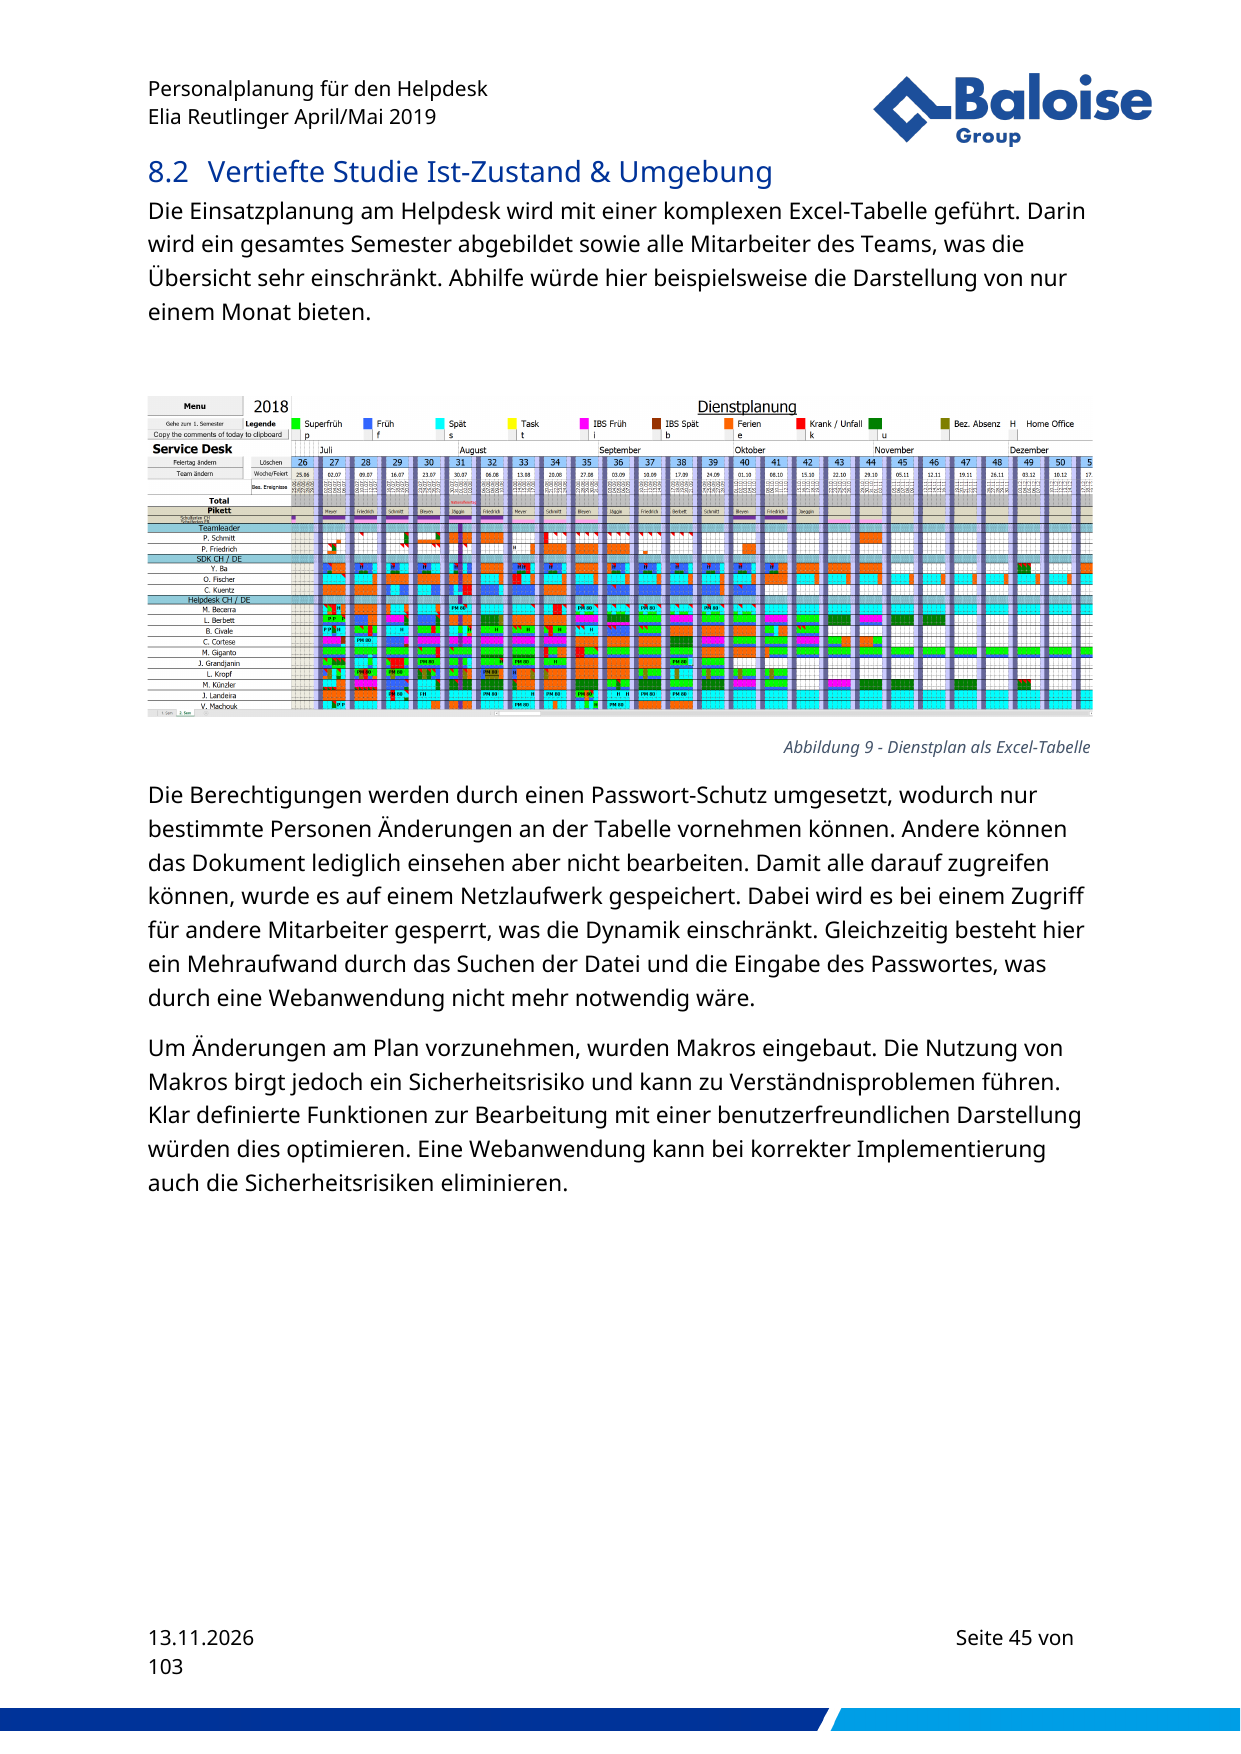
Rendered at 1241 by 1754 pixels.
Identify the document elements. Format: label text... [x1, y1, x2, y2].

text Die Berechtigungen werden durch einen Passwort-Schutz umgesetzt, wodurch nur bestimmte Personen Änderungen an der Tabelle vornehmen können. Andere können das Dokument lediglich einsehen aber nicht bearbeiten. Damit alle darauf zugreifen können, wurde es auf einem Netzlaufwerk gespeichert. Dabei wird es bei einem Zugriff für andere Mitarbeiter gesperrt, was die Dynamik einschränkt. Gleichzeitig besteht hier ein Mehraufwand durch das Suchen der Datei und die Eingabe des Passwortes, was durch eine Webanwendung nicht mehr notwendig wäre. [148, 779, 1093, 1013]
picture [147, 396, 1093, 717]
text Um Änderungen am Plan vorzunehmen, wurden Makros eingebaut. Die Nutzung von Makros birgt jedoch ein Sicherheitsrisiko und kann zu Verständnisproblemen führen. Klar definierte Funktionen zur Bearbeitung mit einer benutzerfreundlichen Darstellung würden dies optimieren. Eine Webanwendung kann bei korrekter Implementierung auch die Sicherheitsrisiken eliminieren. [148, 1032, 1093, 1198]
picture [873, 73, 1152, 147]
picture [0, 1708, 1241, 1733]
subtitle Vertiefte Studie Ist-Zustand & Umgebung [148, 152, 1093, 191]
text Die Einsatzplanung am Helpdesk wird mit einer komplexen Excel-Tabelle geführt. Darin wird ein gesamtes Semester abgebildet sowie alle Mitarbeiter des Teams, was die Übersicht sehr einschränkt. Abhilfe würde hier beispielsweise die Darstellung von nur einem Monat bieten. [148, 194, 1093, 327]
text Abbildung 9 - Dienstplan als Excel-Tabelle [148, 735, 1093, 758]
